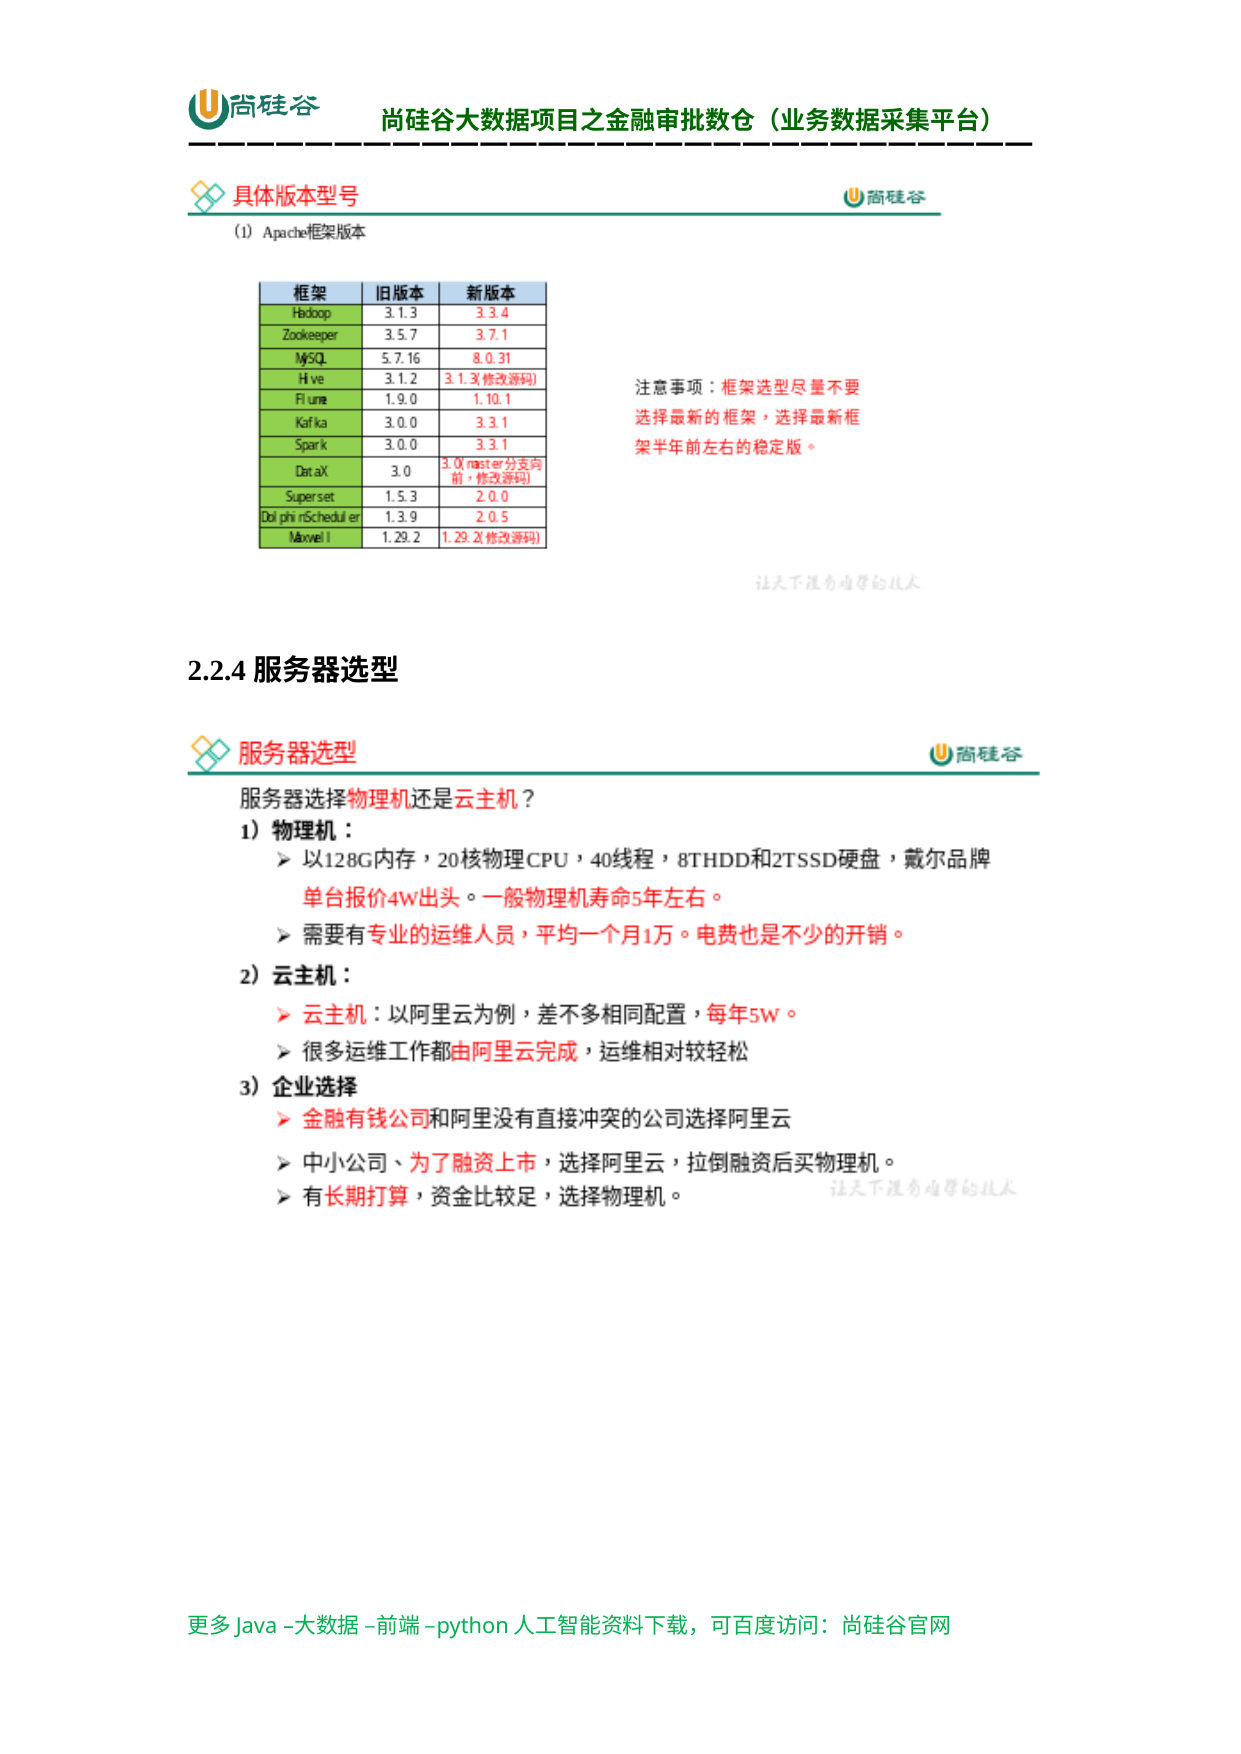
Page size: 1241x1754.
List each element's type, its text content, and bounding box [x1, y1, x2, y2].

picture [187, 88, 320, 130]
text 2.2.4 服务器选型 [187, 635, 1053, 700]
